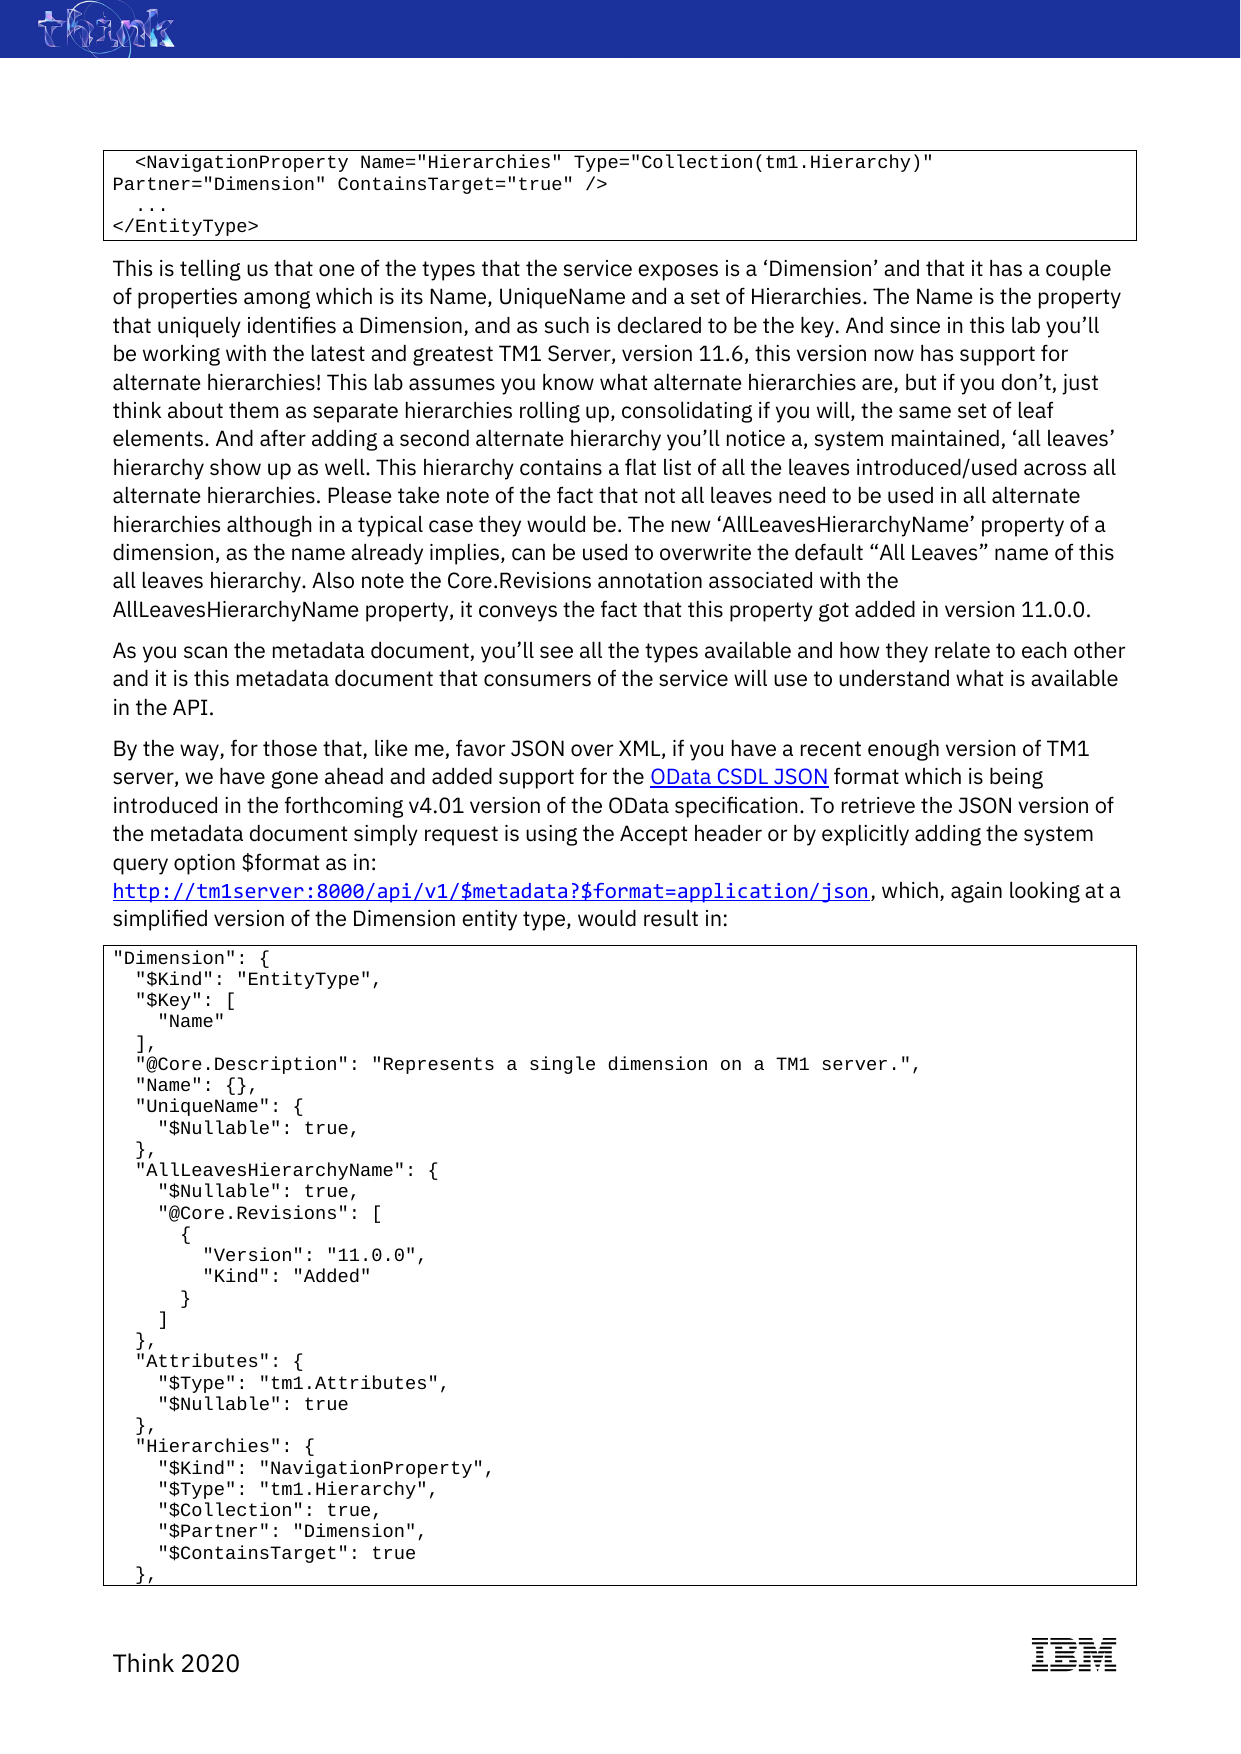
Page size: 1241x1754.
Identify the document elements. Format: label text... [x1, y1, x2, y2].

text "@Core.Description": "Represents a single dimension on a TM1 server.", [112, 1055, 1128, 1076]
text }, [112, 1331, 1128, 1352]
text "$Nullable": true, [112, 1118, 1128, 1140]
text } [112, 1288, 1128, 1310]
text "Hierarchies": { [112, 1437, 1128, 1458]
text "$Collection": true, [112, 1501, 1128, 1522]
text { [112, 1225, 1128, 1246]
text "Attributes": { [112, 1352, 1128, 1373]
text "$Type": "tm1.Hierarchy", [112, 1480, 1128, 1501]
text "$Kind": "EntityType", [112, 970, 1128, 991]
text "Name": {}, [112, 1076, 1128, 1097]
text "$Kind": "NavigationProperty", [112, 1458, 1128, 1480]
text As you scan the metadata document, you’ll see all the types available and how they relate to each other and it is this metadata document that consumers of the service will use to understand what is available in the API. [112, 636, 1128, 721]
text }, [112, 1565, 1128, 1585]
text ] [112, 1310, 1128, 1331]
text "$ContainsTarget": true [112, 1543, 1128, 1565]
text ... [112, 196, 1128, 214]
text "$Nullable": true [112, 1395, 1128, 1416]
text "$Type": "tm1.Attributes", [112, 1373, 1128, 1395]
text "Kind": "Added" [112, 1267, 1128, 1288]
text ], [112, 1033, 1128, 1055]
text "$Key": [ [112, 991, 1128, 1012]
text "UniqueName": { [112, 1097, 1128, 1118]
text "Name" [112, 1012, 1128, 1033]
picture [0, 0, 1241, 82]
text "AllLeavesHierarchyName": { [112, 1161, 1128, 1182]
text "$Nullable": true, [112, 1182, 1128, 1203]
text "$Partner": "Dimension", [112, 1522, 1128, 1543]
text "Dimension": { [104, 946, 1136, 970]
text }, [112, 1416, 1128, 1437]
text "Version": "11.0.0", [112, 1246, 1128, 1267]
picture [1031, 1638, 1117, 1672]
text This is telling us that one of the types that the service exposes is a ‘Dimension’ and that it has a couple of properties among which is its Name, UniqueName and a set of Hierarchies. The Name is the property that uniquely identifies a Dimension, and as such is declared to be the key. And since in this lab you’ll be working with the latest and greatest TM1 Server, version 11.6, this version now has support for alternate hierarchies! This lab assumes you know what alternate hierarchies are, but if you don’t, just think about them as separate hierarchies rolling up, consolidating if you will, the same set of leaf elements. And after adding a second alternate hierarchy you’ll notice a, system maintained, ‘all leaves’ hierarchy show up as well. This hierarchy contains a flat list of all the leaves introduced/used across all alternate hierarchies. Please take note of the fact that not all leaves need to be used in all alternate hierarchies although in a typical case they would be. The new ‘AllLeavesHierarchyName’ property of a dimension, as the name already implies, can be used to overwrite the default “All Leaves” name of this all leaves hierarchy. Also note the Core.Revisions annotation associated with the AllLeavesHierarchyName property, it conveys the fact that this property got added in version 11.0.0. [112, 254, 1128, 623]
text By the way, for those that, like me, favor JSON over XML, if you have a recent enough version of TM1 server, we have gone ahead and added support for the OData CSDL JSON format which is being introduced in the forthcoming v4.01 version of the OData specification. To retrieve the JSON version of the metadata document simply request is using the Accept header or by explicitly adding the system query option $format as in: http://tm1server:8000/api/v1/$metadata?$format=application/json, which, again looking at a simplified version of the Dimension entity type, would result in: [112, 734, 1128, 933]
text }, [112, 1140, 1128, 1161]
text "@Core.Revisions": [ [112, 1203, 1128, 1225]
text </EntityType> [104, 214, 1136, 240]
text <NavigationProperty Name="Hierarchies" Type="Collection(tm1.Hierarchy)" Partner="Dimension" ContainsTarget="true" /> [104, 151, 1136, 196]
